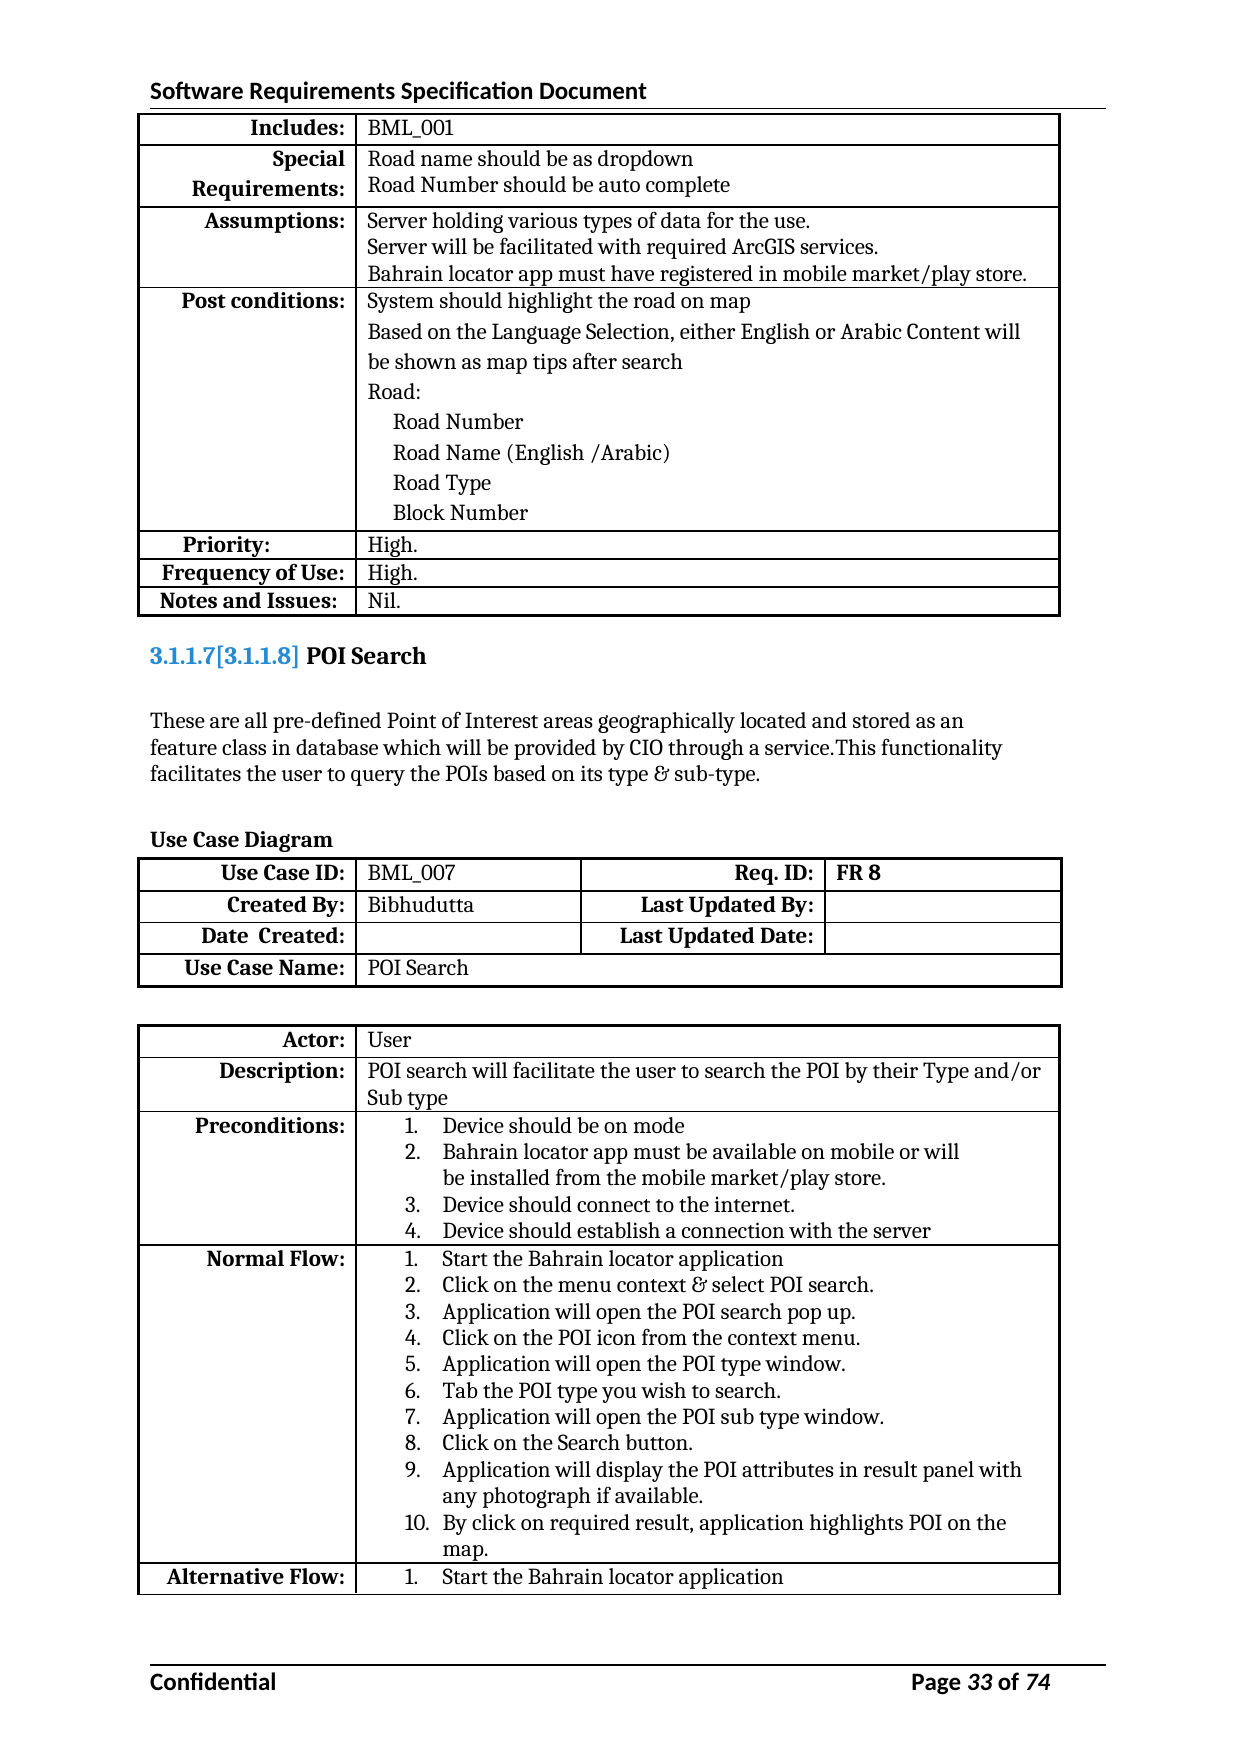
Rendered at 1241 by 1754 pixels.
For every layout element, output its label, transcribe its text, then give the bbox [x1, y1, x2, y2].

subtitle POI Search [150, 642, 1103, 671]
table_cell POI search will facilitate the user to search the POI by their Type and/or Sub type [357, 1058, 1058, 1111]
table_cell Start the Bahrain locator application Click on the menu context & select POI search. Application will open the POI search pop up. Click on the POI icon from the context menu. Application will open the POI type window. Tab the POI type you wish to search. Application will open the POI sub type window. Click on the Search button. Application will display the POI attributes in result panel with any photograph if available. By click on required result, application highlights POI on the map. [357, 1246, 1058, 1562]
table_header Actor: [140, 1027, 355, 1057]
table_cell Date Created: [140, 923, 355, 953]
table_cell Preconditions: [140, 1112, 355, 1244]
table_cell Priority: [140, 532, 355, 558]
table_cell [357, 923, 580, 953]
table_cell Frequency of Use: [140, 560, 355, 586]
table_cell Description: [140, 1058, 355, 1111]
table_cell Assumptions: [140, 208, 355, 287]
table_cell Notes and Issues: [140, 588, 355, 614]
table_cell Server holding various types of data for the use. Server will be facilitated with required ArcGIS services. Bahrain locator app must have registered in mobile market/play store. [357, 208, 1058, 287]
table_header BML_007 [357, 860, 580, 890]
table_cell Last Updated Date: [582, 923, 824, 953]
table_cell Normal Flow: [140, 1246, 355, 1562]
table_cell Alternative Flow: [140, 1564, 355, 1593]
table_cell Road name should be as dropdown Road Number should be auto complete [357, 146, 1058, 206]
subtitle Use Case Diagram [150, 827, 1106, 853]
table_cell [357, 1564, 1058, 1593]
table_cell Post conditions: [140, 288, 355, 530]
table_cell [826, 892, 1060, 922]
table_header FR 8 [826, 860, 1060, 890]
table_cell Created By: [140, 892, 355, 922]
text These are all pre-defined Point of Interest areas geographically located and stored as an feature class in database which will be provided by CIO through a service.This functionality facilitates the user to query the POIs based on its type & sub-type. [150, 708, 1031, 787]
table_cell Device should be on mode Bahrain locator app must be available on mobile or will be installed from the mobile market/play store. Device should connect to the internet. Device should establish a connection with the server [357, 1112, 1058, 1244]
table_cell [826, 923, 1060, 953]
table_cell BML_001 [357, 115, 1058, 144]
table_cell Last Updated By: [582, 892, 824, 922]
table_cell Use Case Name: [140, 955, 355, 984]
table_cell POI Search [357, 955, 1060, 984]
table_cell Special Requirements: [140, 146, 355, 206]
table_header Use Case ID: [140, 860, 355, 890]
table_cell High. [357, 560, 1058, 586]
table_cell High. [357, 532, 1058, 558]
table_header User [357, 1027, 1058, 1057]
table_cell Bibhudutta [357, 892, 580, 922]
table_cell System should highlight the road on map Based on the Language Selection, either English or Arabic Content will be shown as map tips after search Road: Road Number Road Name (English /Arabic) Road Type Block Number [357, 288, 1058, 530]
table_header Req. ID: [582, 860, 824, 890]
table_cell Includes: [140, 115, 355, 144]
table_cell Nil. [357, 588, 1058, 614]
